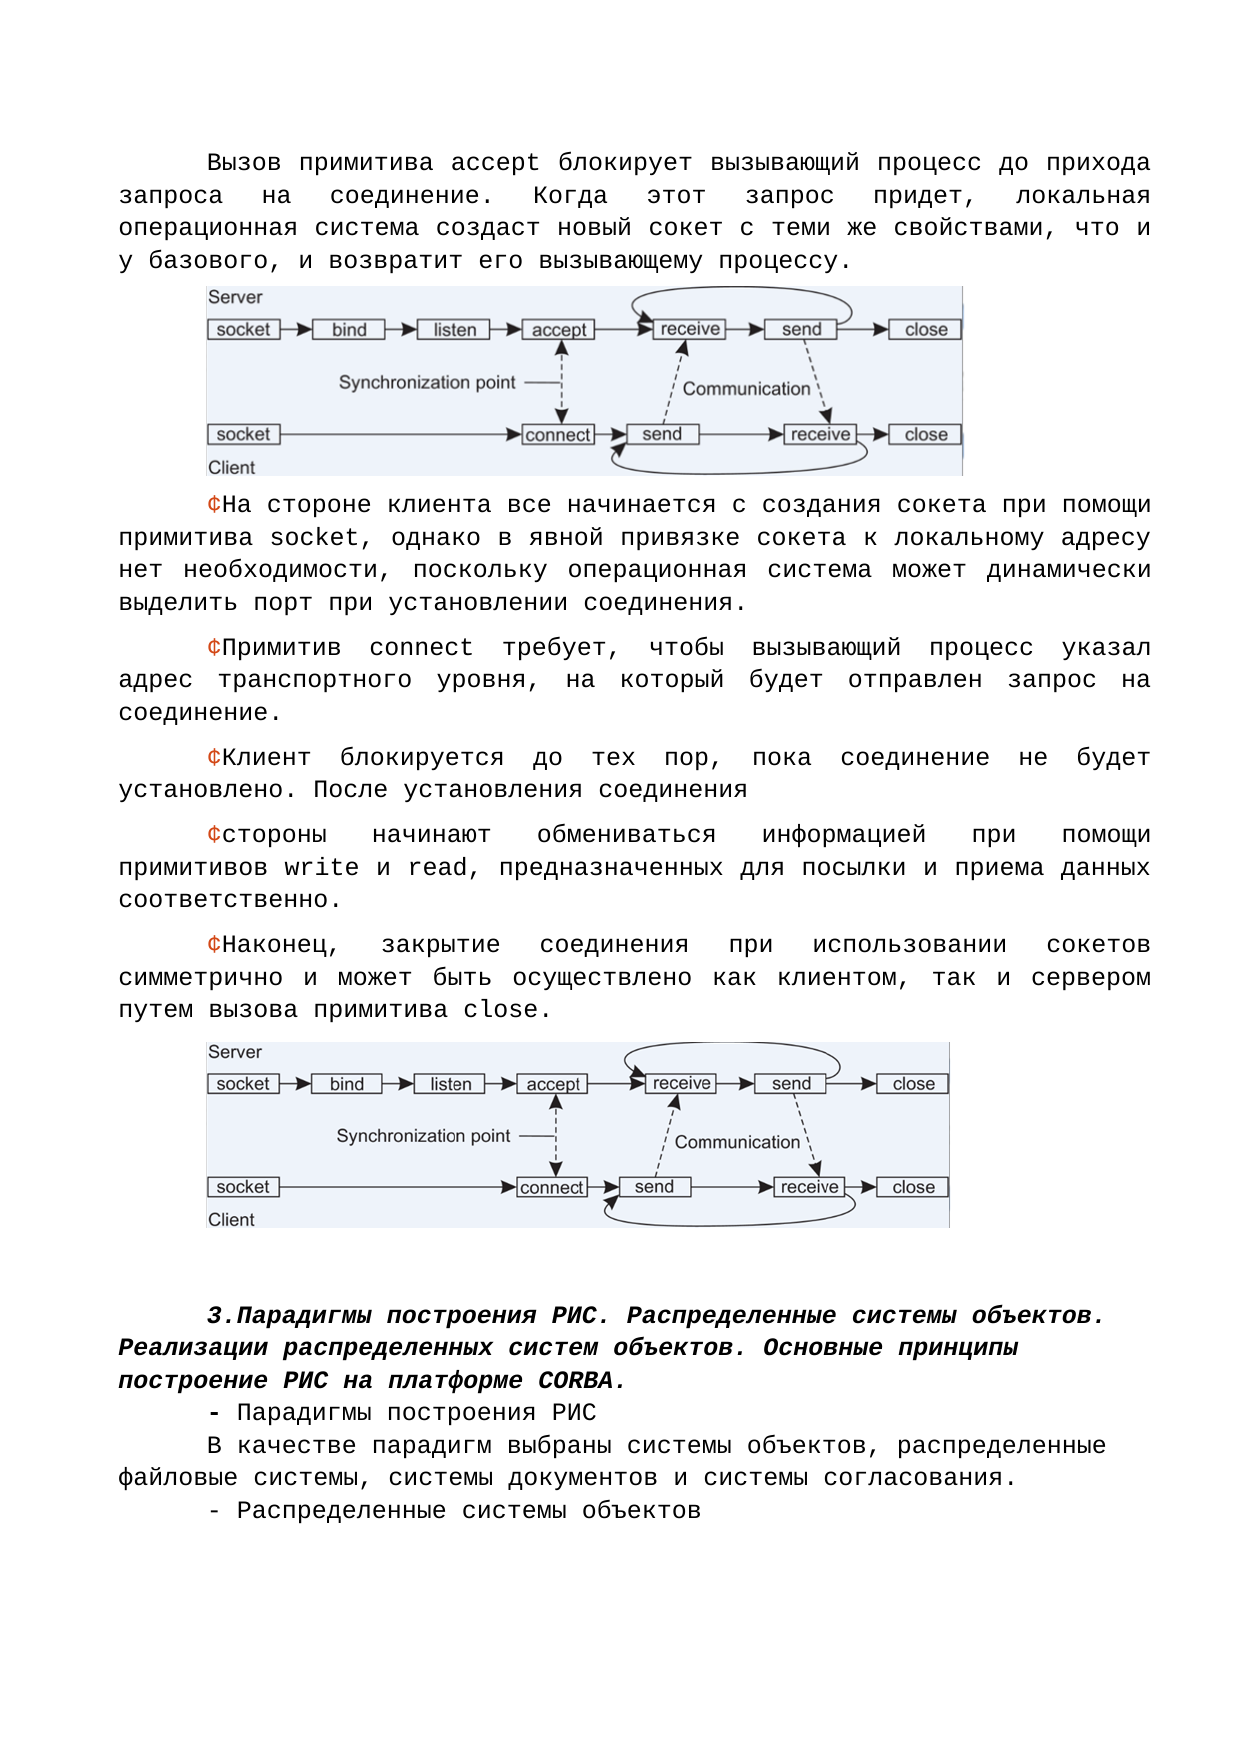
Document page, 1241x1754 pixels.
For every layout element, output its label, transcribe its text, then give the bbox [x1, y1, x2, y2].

picture [206, 286, 965, 476]
text Вызов примитива accept блокирует вызывающий процесс до прихода запроса на соединение. Когда этот запрос придет, локальная операционная система создаст новый сокет с теми же свойствами, что и у базового, и возвратит его вызывающему процессу. [118, 150, 1152, 276]
text ¢Клиент блокируется до тех пор, пока соединение не будет установлено. После установления соединения [118, 744, 1152, 805]
text - Парадигмы построения РИС [118, 1400, 1152, 1428]
text 3.Парадигмы построения РИС. Распределенные системы объектов. Реализации распределенных систем объектов. Основные принципы построение РИС на платформе CORBA. [118, 1302, 1152, 1396]
picture [206, 1042, 951, 1228]
text ¢Наконец, закрытие соединения при использовании сокетов симметрично и может быть осуществлено как клиентом, так и сервером путем вызова примитива close. [118, 932, 1152, 1025]
text ¢Примитив connect требует, чтобы вызывающий процесс указал адрес транспортного уровня, на который будет отправлен запрос на соединение. [118, 634, 1152, 728]
text ¢стороны начинают обмениваться информацией при помощи примитивов write и read, предназначенных для посылки и приема данных соответственно. [118, 822, 1152, 915]
text В качестве парадигм выбраны системы объектов, распределенные файловые системы, системы документов и системы согласования. [118, 1432, 1152, 1493]
text - Распределенные системы объектов [118, 1497, 1152, 1526]
text ¢На стороне клиента все начинается с создания сокета при помощи примитива socket, однако в явной привязке сокета к локальному адресу нет необходимости, поскольку операционная система может динамически выделить порт при установлении соединения. [118, 492, 1152, 618]
